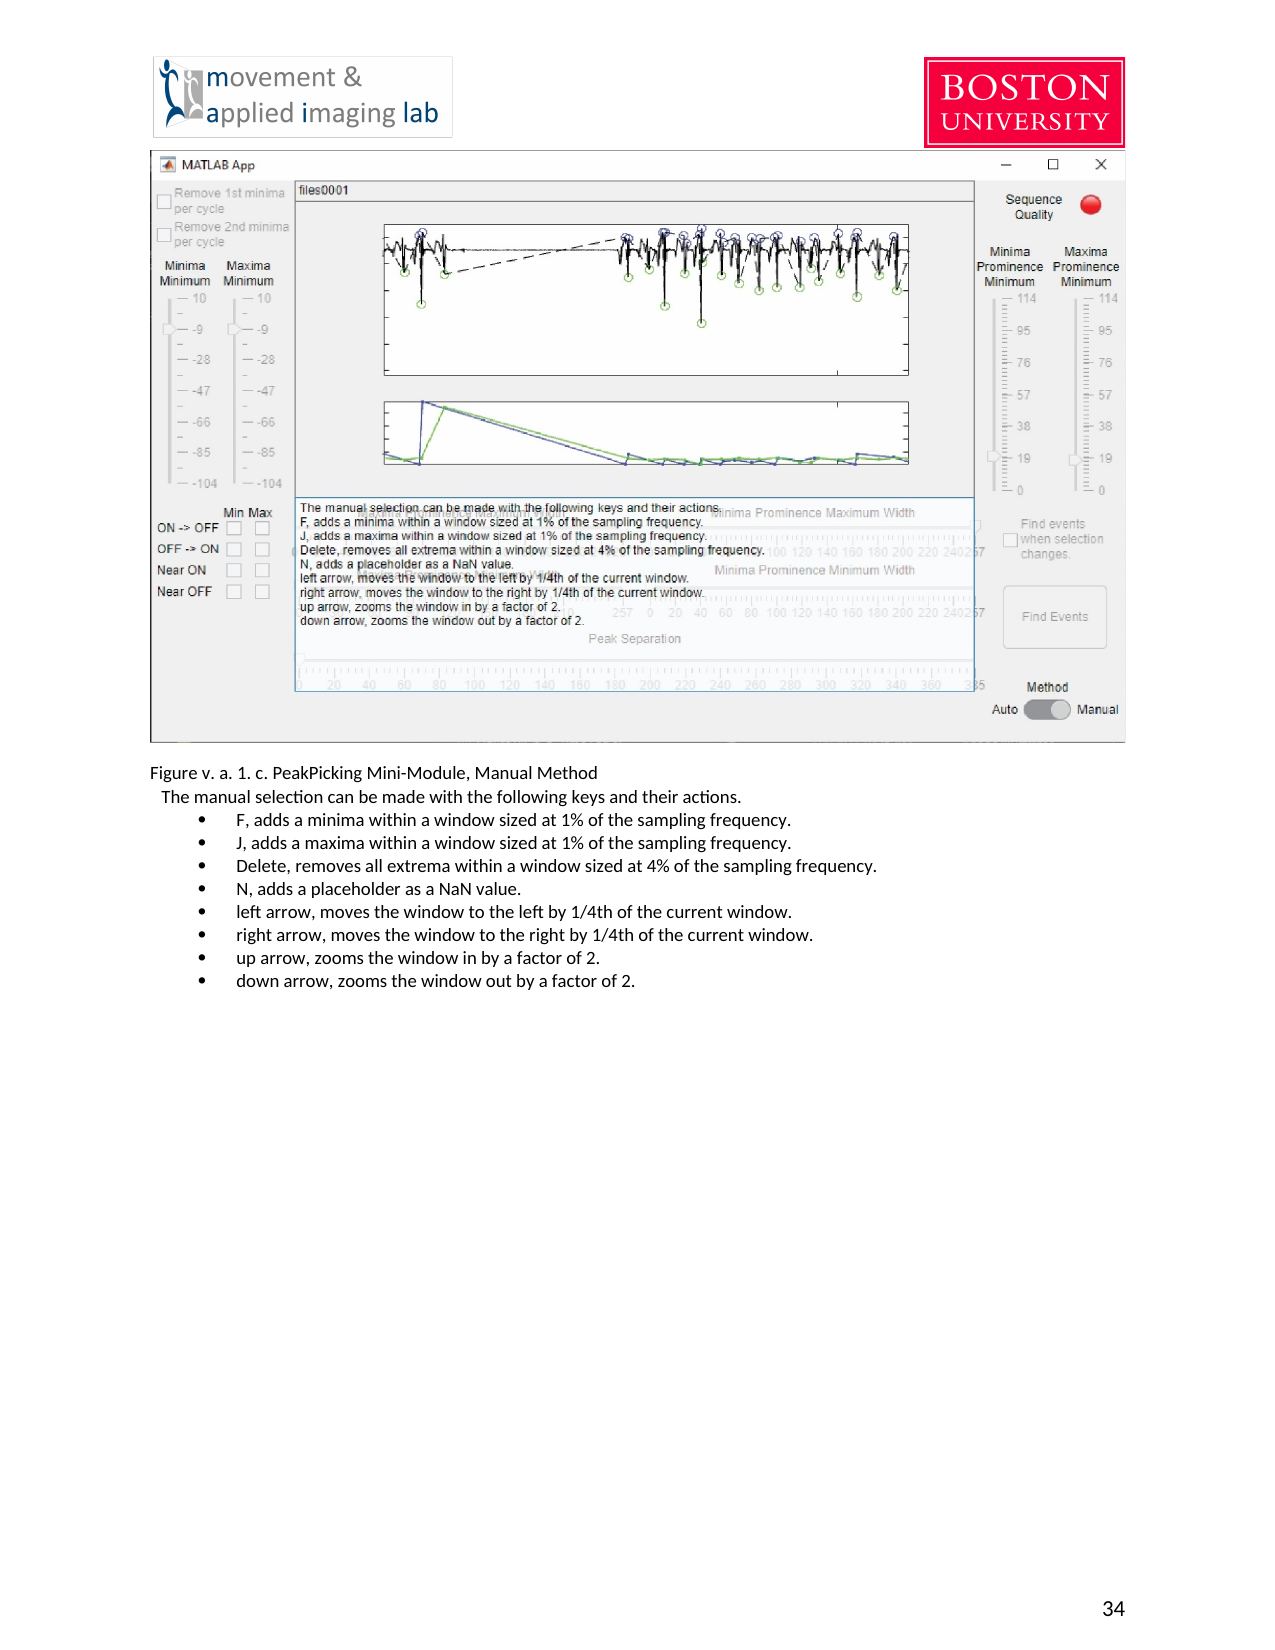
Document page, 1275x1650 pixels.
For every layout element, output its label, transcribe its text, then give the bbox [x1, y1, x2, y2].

table_header The manual selection can be made with the following keys and their actions. F, adds a minima within a window sized at 1% of the sampling frequency. J, adds a maxima within a window sized at 1% of the sampling frequency. Delete, removes all extrema within a window sized at 4% of the sampling frequency. N, adds a placeholder as a NaN value. left arrow, moves the window to the left by 1/4th of the current window. right arrow, moves the window to the right by 1/4th of the current window. up arrow, zooms the window in by a factor of 2. down arrow, zooms the window out by a factor of 2. [150, 786, 1125, 992]
picture [924, 57, 1125, 148]
picture [150, 150, 1125, 743]
picture [153, 50, 462, 148]
text Figure v. a. 1. c. PeakPicking Mini-Module, Manual Method [150, 761, 1125, 784]
